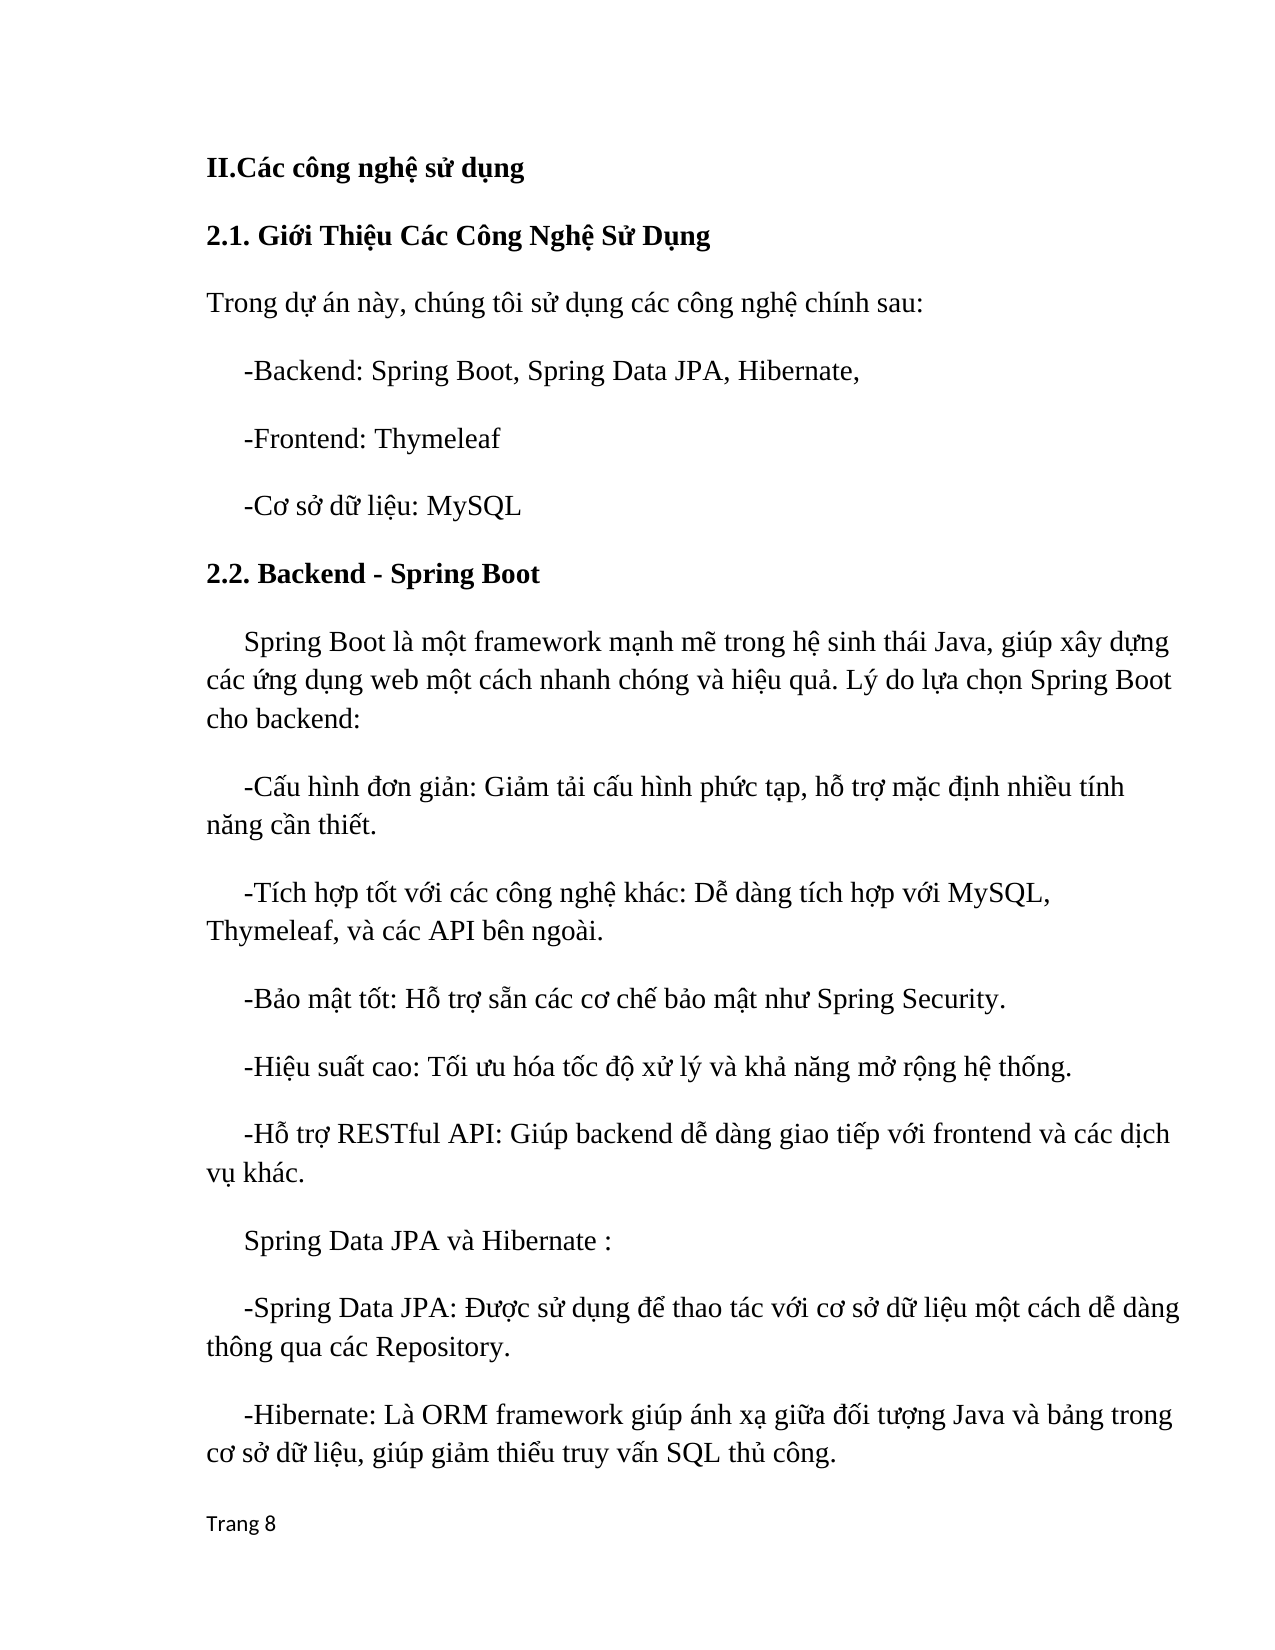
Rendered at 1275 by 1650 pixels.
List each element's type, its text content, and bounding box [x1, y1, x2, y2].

text -Cấu hình đơn giản: Giảm tải cấu hình phức tạp, hỗ trợ mặc định nhiều tính năng cần thiết. [206, 769, 1187, 841]
text Spring Boot là một framework mạnh mẽ trong hệ sinh thái Java, giúp xây dựng các ứng dụng web một cách nhanh chóng và hiệu quả. Lý do lựa chọn Spring Boot cho backend: [206, 624, 1187, 734]
text -Hiệu suất cao: Tối ưu hóa tốc độ xử lý và khả năng mở rộng hệ thống. [206, 1049, 1187, 1082]
text -Backend: Spring Boot, Spring Data JPA, Hibernate, [206, 353, 1187, 387]
text -Tích hợp tốt với các công nghệ khác: Dễ dàng tích hợp với MySQL, Thymeleaf, và các API bên ngoài. [206, 875, 1187, 947]
text -Cơ sở dữ liệu: MySQL [206, 488, 1187, 522]
text Spring Data JPA và Hibernate : [206, 1223, 1187, 1256]
text -Bảo mật tốt: Hỗ trợ sẵn các cơ chế bảo mật như Spring Security. [206, 981, 1187, 1015]
text Trong dự án này, chúng tôi sử dụng các công nghệ chính sau: [206, 285, 1187, 319]
text 2.1. Giới Thiệu Các Công Nghệ Sử Dụng [206, 218, 1187, 251]
text 2.2. Backend - Spring Boot [206, 556, 1187, 590]
text -Frontend: Thymeleaf [206, 421, 1187, 454]
text -Hibernate: Là ORM framework giúp ánh xạ giữa đối tượng Java và bảng trong cơ sở dữ liệu, giúp giảm thiểu truy vấn SQL thủ công. [206, 1397, 1187, 1469]
subtitle II.Các công nghệ sử dụng [206, 150, 1187, 183]
text -Hỗ trợ RESTful API: Giúp backend dễ dàng giao tiếp với frontend và các dịch vụ khác. [206, 1117, 1187, 1189]
text -Spring Data JPA: Được sử dụng để thao tác với cơ sở dữ liệu một cách dễ dàng thông qua các Repository. [206, 1291, 1187, 1363]
